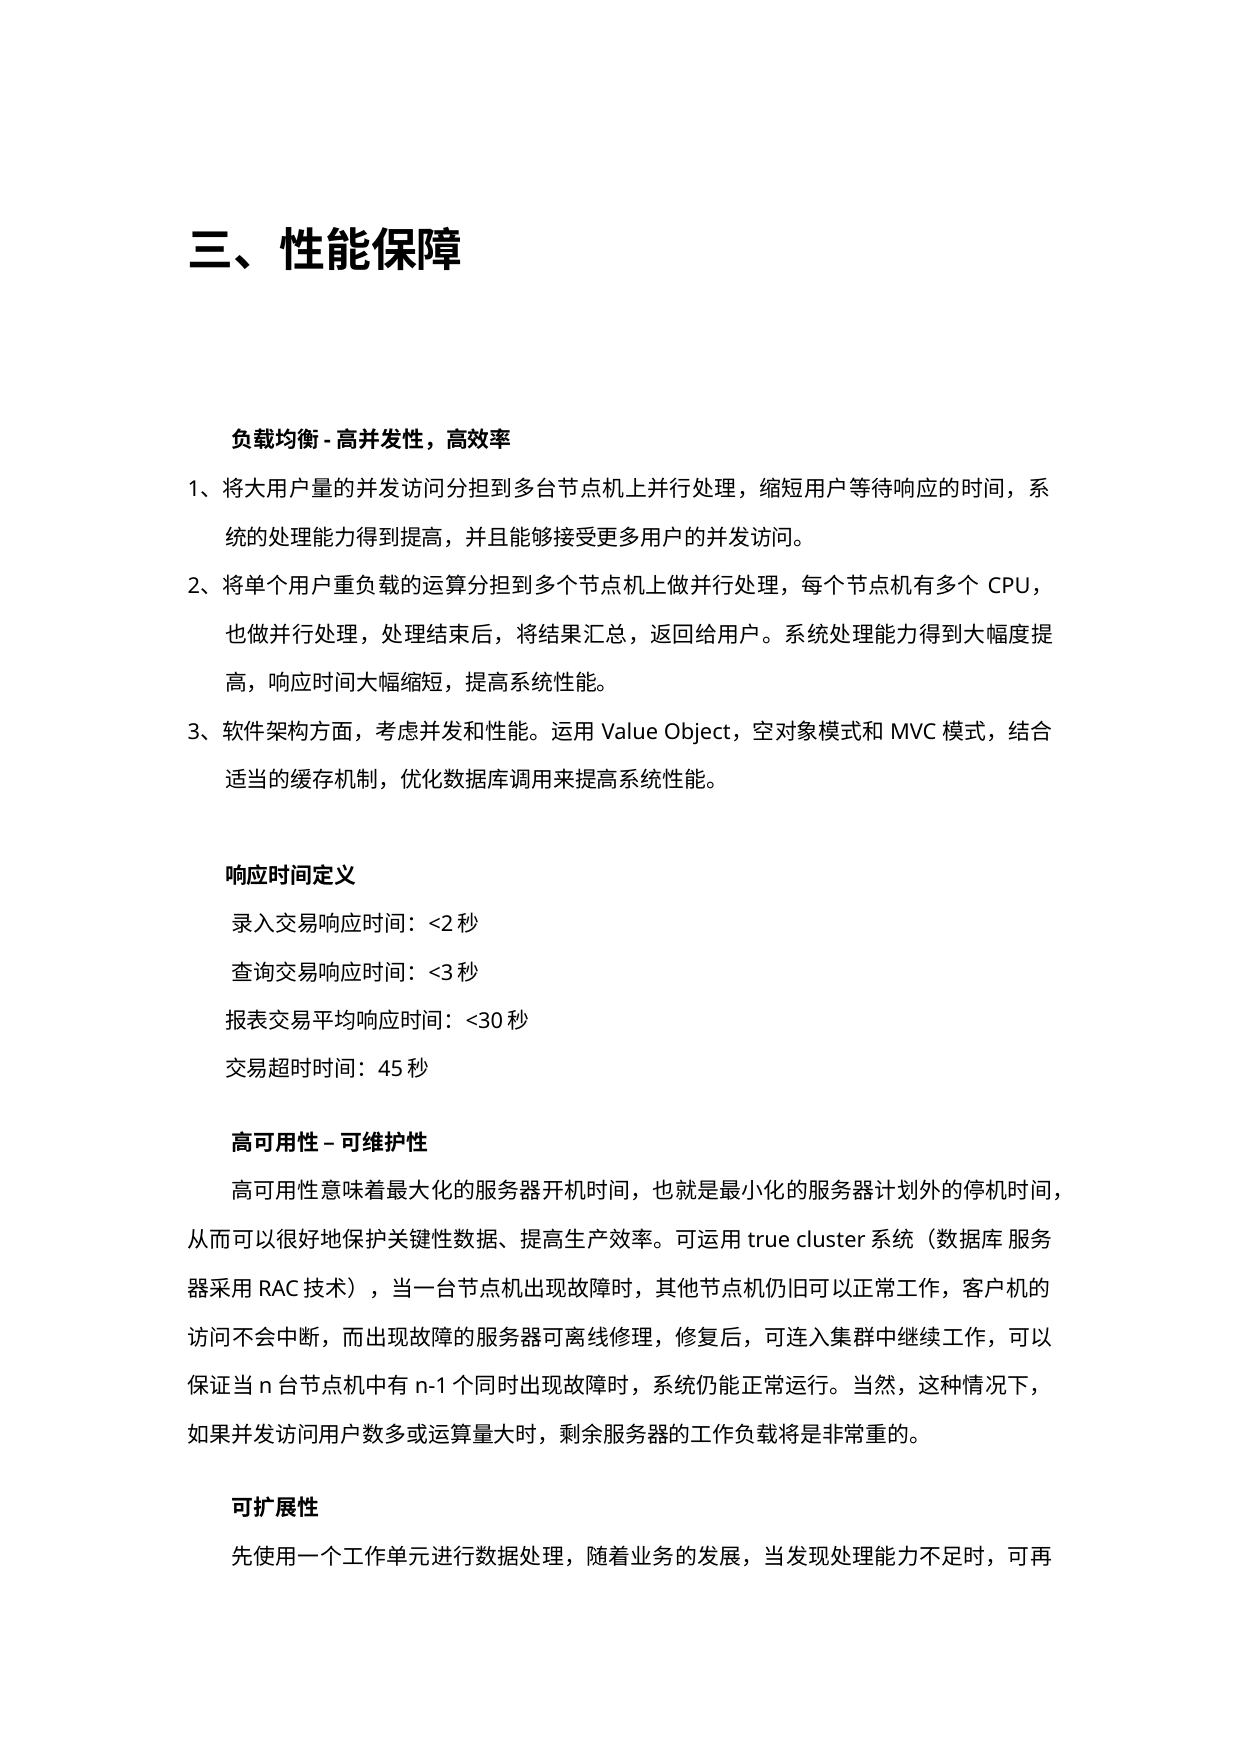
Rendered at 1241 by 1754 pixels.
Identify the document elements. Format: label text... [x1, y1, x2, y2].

text 报表交易平均响应时间：<30秒 [225, 1003, 1053, 1035]
text 负载均衡 - 高并发性，高效率 [231, 422, 1053, 454]
list 软件架构方面，考虑并发和性能。运用Value Object，空对象模式和MVC 模式，结合适当的缓存机制，优化数据库调用来提高系统性能。 [187, 713, 1053, 794]
list 将单个用户重负载的运算分担到多个节点机上做并行处理，每个节点机有多个CPU，也做并行处理，处理结束后，将结果汇总，返回给用户。系统处理能力得到大幅度提高，响应时间大幅缩短，提高系统性能。 [187, 567, 1053, 697]
text 交易超时时间：45秒 [225, 1051, 1053, 1084]
list 将大用户量的并发访问分担到多台节点机上并行处理，缩短用户等待响应的时间，系统的处理能力得到提高，并且能够接受更多用户的并发访问。 [187, 470, 1053, 552]
text 高可用性 – 可维护性 [231, 1124, 1053, 1157]
text 可扩展性 [231, 1490, 1053, 1522]
text 录入交易响应时间：<2秒 [231, 906, 1053, 939]
subtitle 三、性能保障 [187, 197, 1053, 295]
text 查询交易响应时间：<3秒 [231, 954, 1053, 987]
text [187, 1538, 1053, 1571]
text 响应时间定义 [225, 858, 1053, 890]
text 高可用性意味着最大化的服务器开机时间，也就是最小化的服务器计划外的停机时间，从而可以很好地保护关键性数据、提高生产效率。可运用true cluster系统（数据库 服务器采用RAC技术），当一台节点机出现故障时，其他节点机仍旧可以正常工作，客户机的访问不会中断，而出现故障的服务器可离线修理，修复后，可连入集群中继续工作，可以保证当n台节点机中有n-1个同时出现故障时，系统仍能正常运行。当然，这种情况下，如果并发访问用户数多或运算量大时，剩余服务器的工作负载将是非常重的。 [187, 1173, 1053, 1449]
